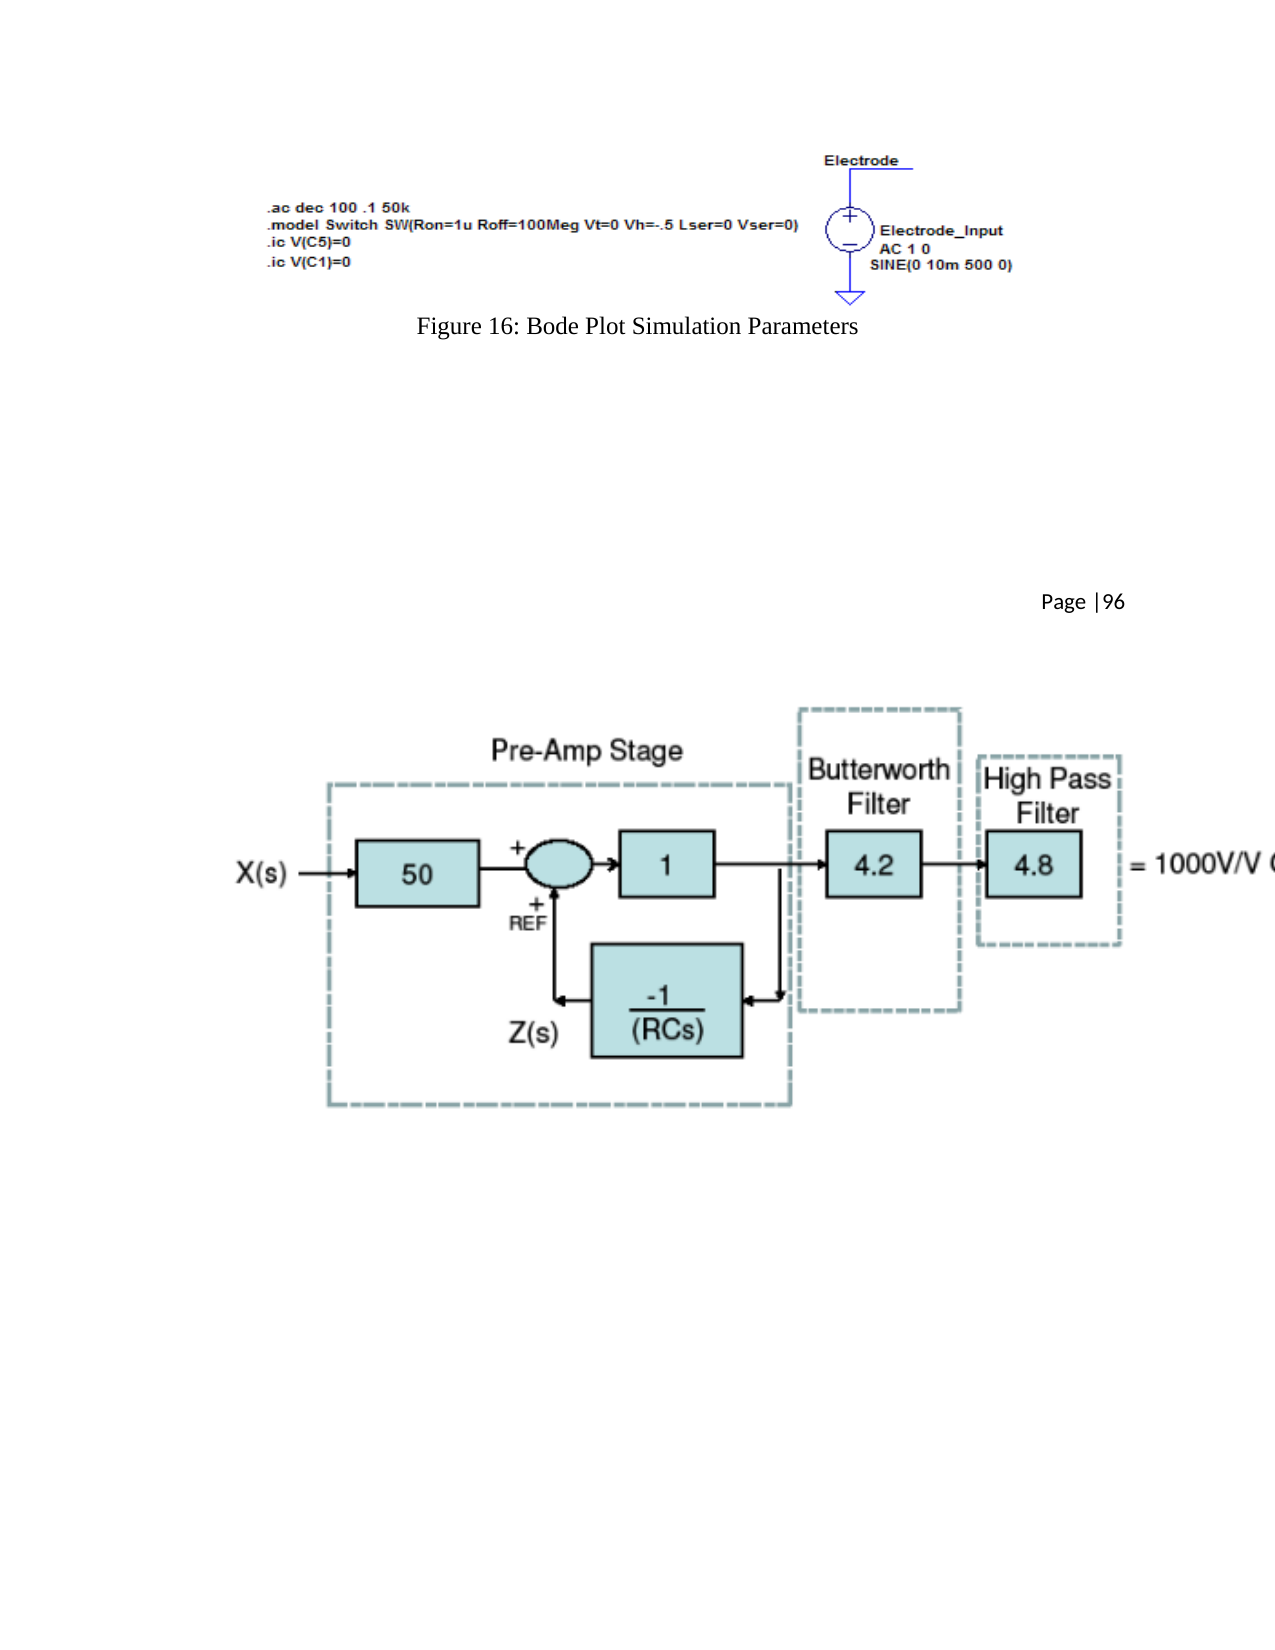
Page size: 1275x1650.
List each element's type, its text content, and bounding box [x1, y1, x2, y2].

text Figure 16: Bode Plot Simulation Parameters [150, 311, 1125, 339]
picture [254, 150, 1021, 311]
